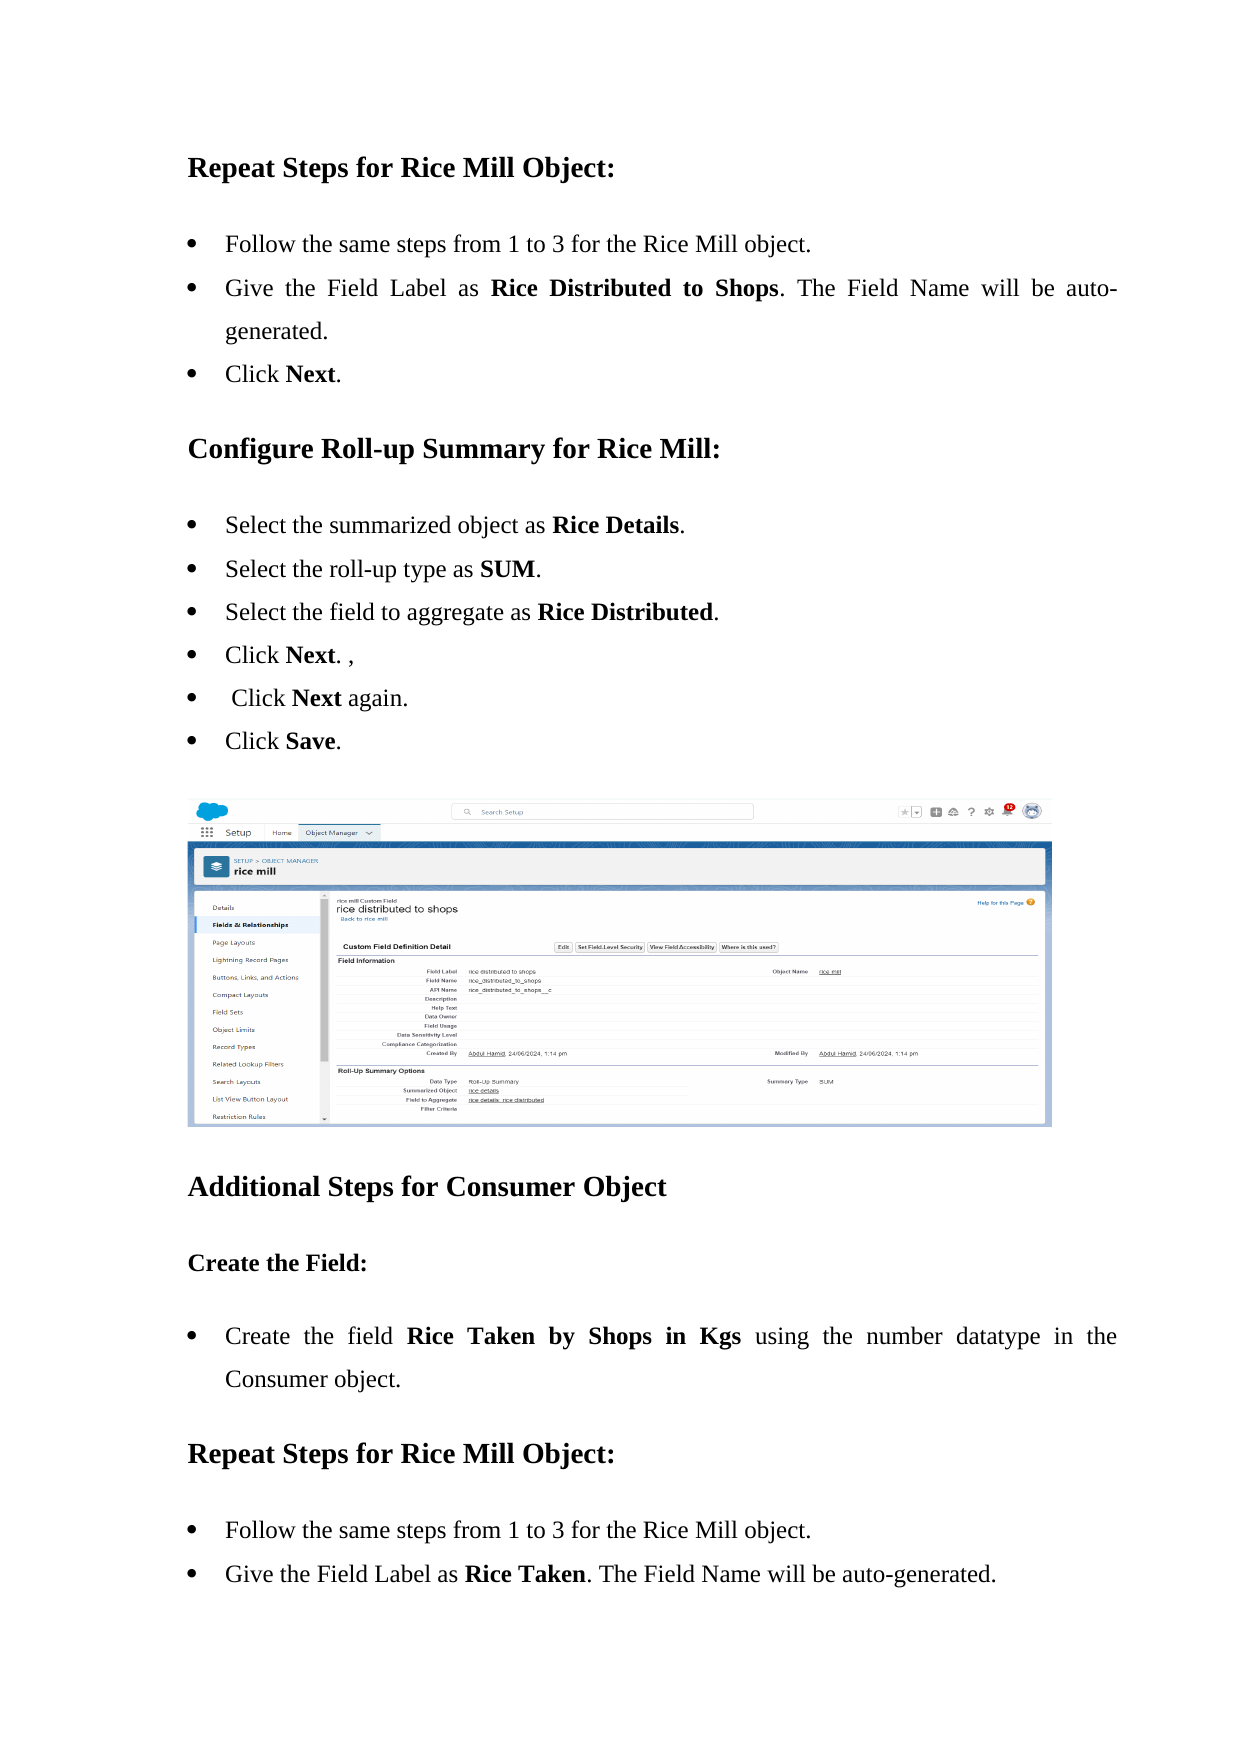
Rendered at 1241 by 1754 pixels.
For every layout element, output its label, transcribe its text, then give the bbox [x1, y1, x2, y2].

list Click Next again. [187, 683, 1118, 712]
list Click Next. , [187, 640, 1118, 669]
subtitle Additional Steps for Consumer Object [187, 1169, 1118, 1202]
list Give the Field Label as Rice Distributed to Shops. The Field Name will be auto-generated. [187, 273, 1118, 344]
text Create the Field: [187, 1248, 1118, 1277]
text Repeat Steps for Rice Mill Object: [187, 150, 1118, 183]
list Select the roll-up type as SUM. [187, 554, 1118, 582]
list Click Next. [187, 359, 1118, 388]
list Follow the same steps from 1 to 3 for the Rice Mill object. [187, 229, 1118, 258]
picture [187, 798, 1052, 1127]
text Configure Roll-up Summary for Rice Mill: [187, 431, 1118, 465]
list Follow the same steps from 1 to 3 for the Rice Mill object. [187, 1516, 1118, 1544]
list Select the summarized object as Rice Details. [187, 511, 1118, 539]
list Give the Field Label as Rice Taken. The Field Name will be auto-generated. [187, 1559, 1118, 1587]
list Click Save. [187, 726, 1118, 755]
text Repeat Steps for Rice Mill Object: [187, 1436, 1118, 1470]
list Select the field to aggregate as Rice Distributed. [187, 597, 1118, 626]
list Create the field Rice Taken by Shops in Kgs using the number datatype in the Consumer object. [187, 1321, 1118, 1393]
